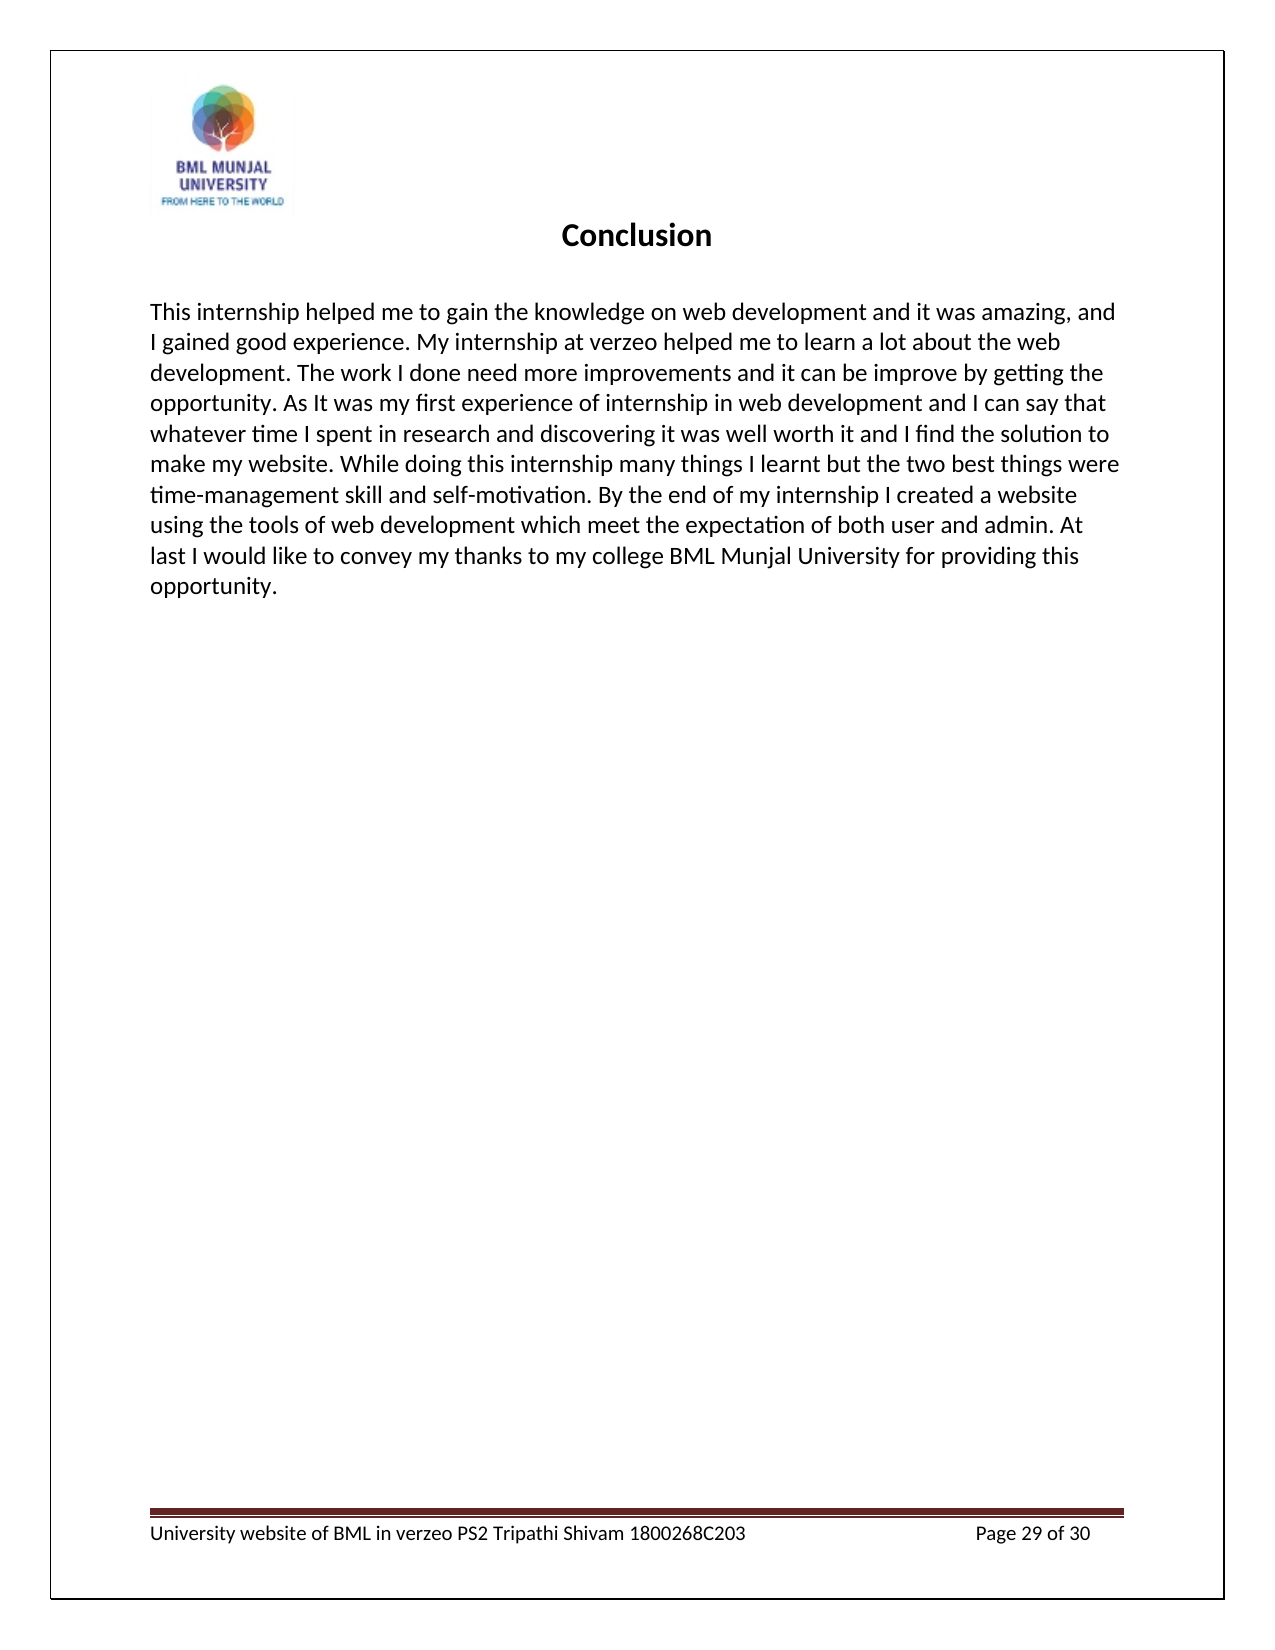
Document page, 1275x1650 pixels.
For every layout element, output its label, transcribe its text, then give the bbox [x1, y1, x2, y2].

picture [150, 75, 295, 215]
text This internship helped me to gain the knowledge on web development and it was amazing, and I gained good experience. My internship at verzeo helped me to learn a lot about the web development. The work I done need more improvements and it can be improve by getting the opportunity. As It was my first experience of internship in web development and I can say that whatever time I spent in research and discovering it was well worth it and I find the solution to make my website. While doing this internship many things I learnt but the two best things were time-management skill and self-motivation. By the end of my internship I created a website using the tools of web development which meet the expectation of both user and admin. At last I would like to convey my thanks to my college BML Munjal University for providing this opportunity. [150, 296, 1124, 601]
text Conclusion [150, 214, 1124, 255]
